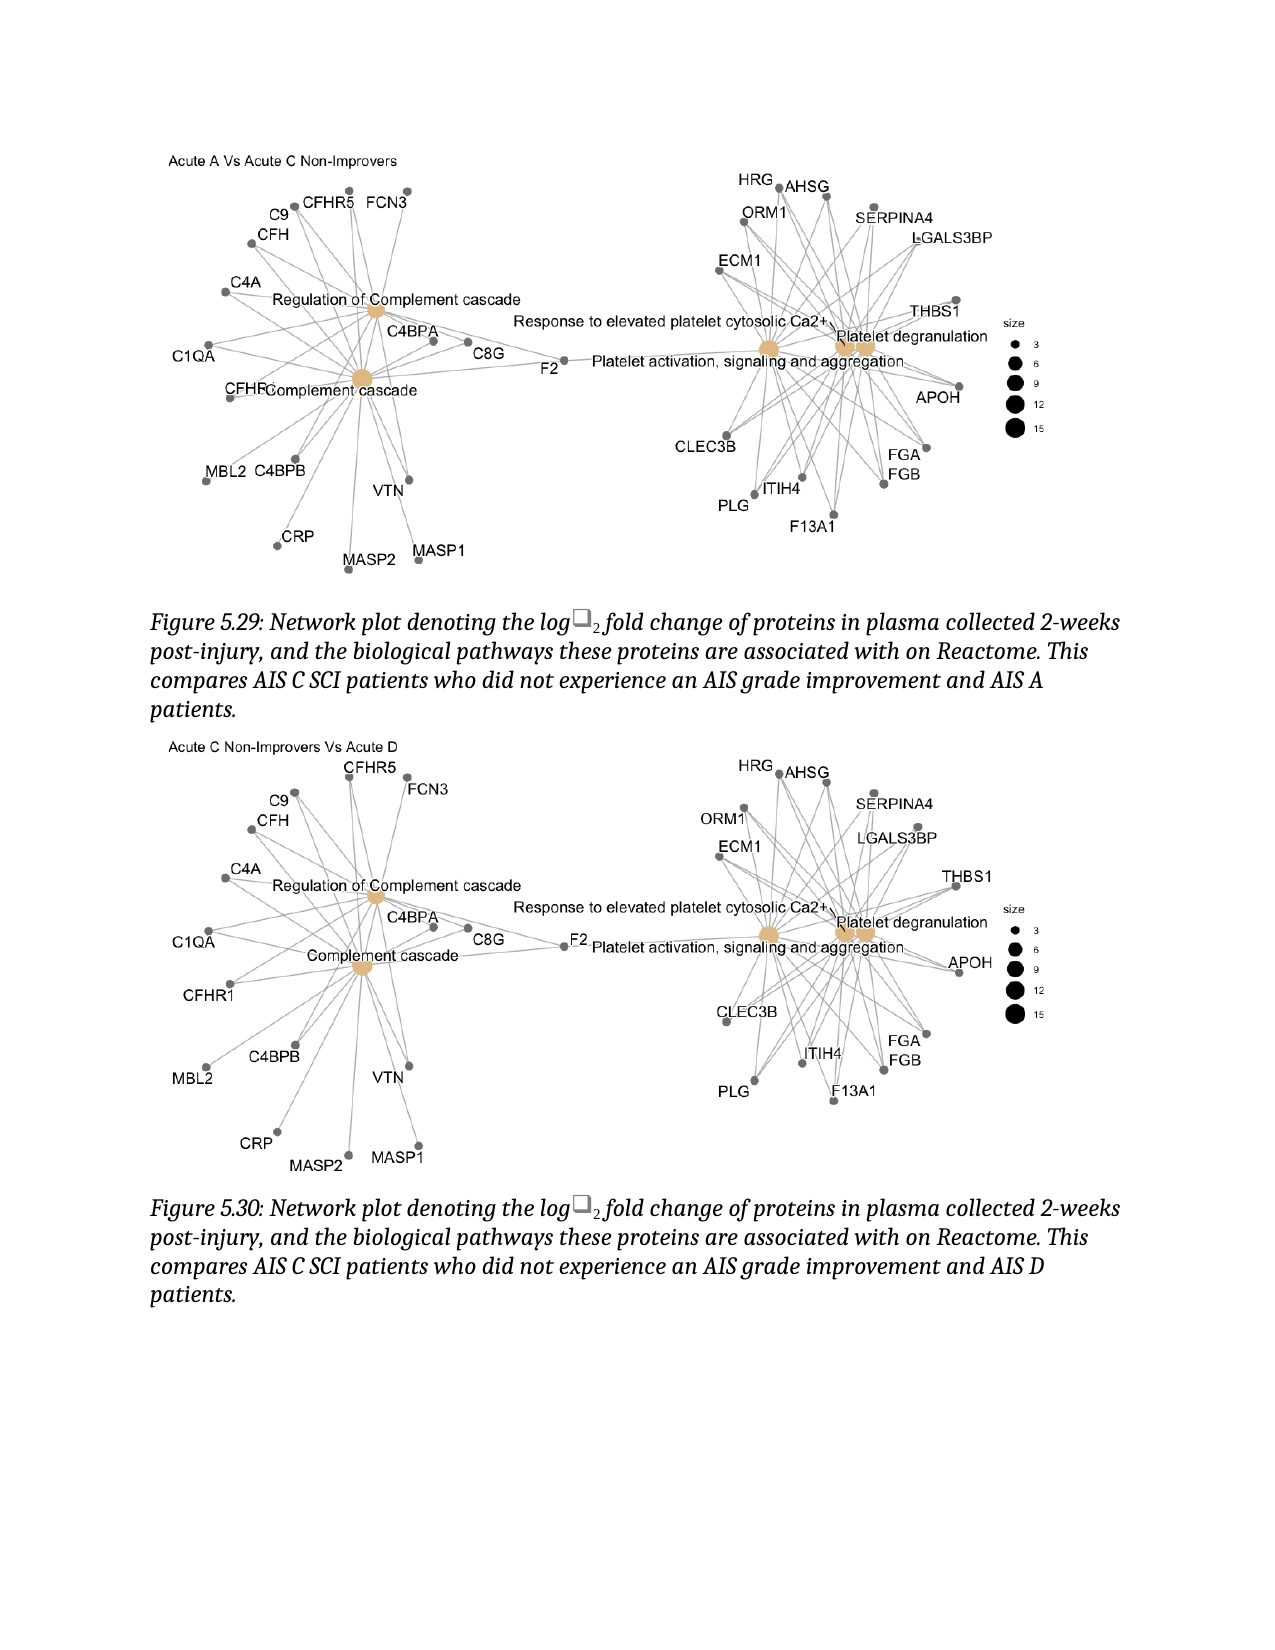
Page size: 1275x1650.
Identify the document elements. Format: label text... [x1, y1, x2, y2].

text Figure 5.29: Network plot denoting the log fold change of proteins in plasma collected 2-weeks post-injury, and the biological pathways these proteins are associated with on Reactome. This compares AIS C SCI patients who did not experience an AIS grade improvement and AIS A patients. [150, 608, 1125, 723]
picture [168, 735, 1044, 1174]
text Figure 5.30: Network plot denoting the log fold change of proteins in plasma collected 2-weeks post-injury, and the biological pathways these proteins are associated with on Reactome. This compares AIS C SCI patients who did not experience an AIS grade improvement and AIS D patients. [150, 1194, 1125, 1309]
picture [168, 150, 1044, 588]
